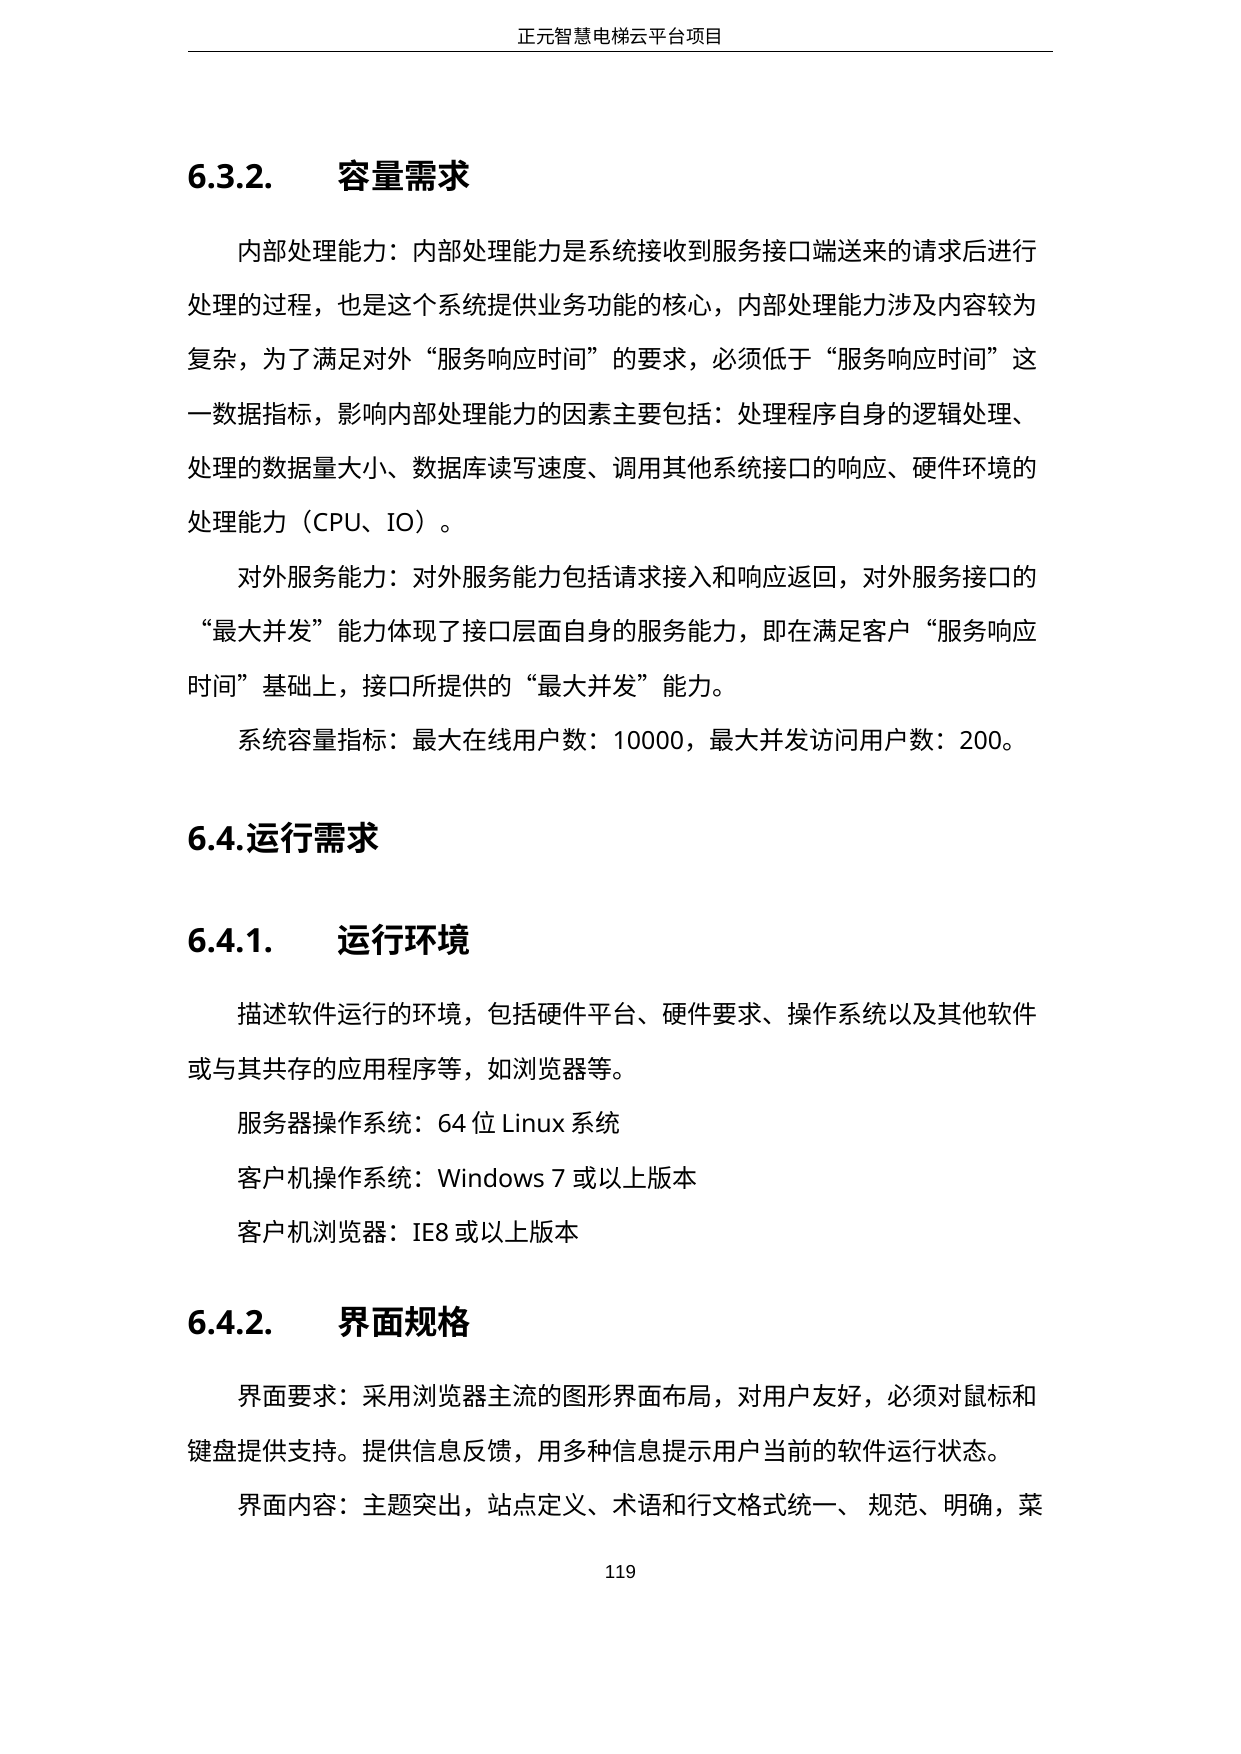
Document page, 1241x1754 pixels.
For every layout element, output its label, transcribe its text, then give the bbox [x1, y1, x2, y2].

text 系统容量指标：最大在线用户数：10000，最大并发访问用户数：200。 [187, 720, 1053, 757]
text 对外服务能力：对外服务能力包括请求接入和响应返回，对外服务接口的“最大并发”能力体现了接口层面自身的服务能力，即在满足客户“服务响应时间”基础上，接口所提供的“最大并发”能力。 [187, 557, 1053, 702]
subtitle 运行环境 [187, 914, 1053, 962]
text 客户机浏览器：IE8或以上版本 [187, 1212, 1053, 1249]
subtitle 运行需求 [187, 812, 1053, 861]
text 客户机操作系统：Windows 7 或以上版本 [187, 1158, 1053, 1194]
subtitle 容量需求 [187, 150, 1053, 198]
text 描述软件运行的环境，包括硬件平台、硬件要求、操作系统以及其他软件或与其共存的应用程序等，如浏览器等。 [187, 995, 1053, 1086]
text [187, 1486, 1053, 1522]
text 内部处理能力：内部处理能力是系统接收到服务接口端送来的请求后进行处理的过程，也是这个系统提供业务功能的核心，内部处理能力涉及内容较为复杂，为了满足对外“服务响应时间”的要求，必须低于“服务响应时间”这一数据指标，影响内部处理能力的因素主要包括：处理程序自身的逻辑处理、处理的数据量大小、数据库读写速度、调用其他系统接口的响应、硬件环境的处理能力（CPU、IO）。 [187, 231, 1053, 539]
text 界面要求：采用浏览器主流的图形界面布局，对用户友好，必须对鼠标和键盘提供支持。提供信息反馈，用多种信息提示用户当前的软件运行状态。 [187, 1377, 1053, 1467]
subtitle 界面规格 [187, 1296, 1053, 1344]
text 服务器操作系统：64位Linux系统 [187, 1104, 1053, 1140]
